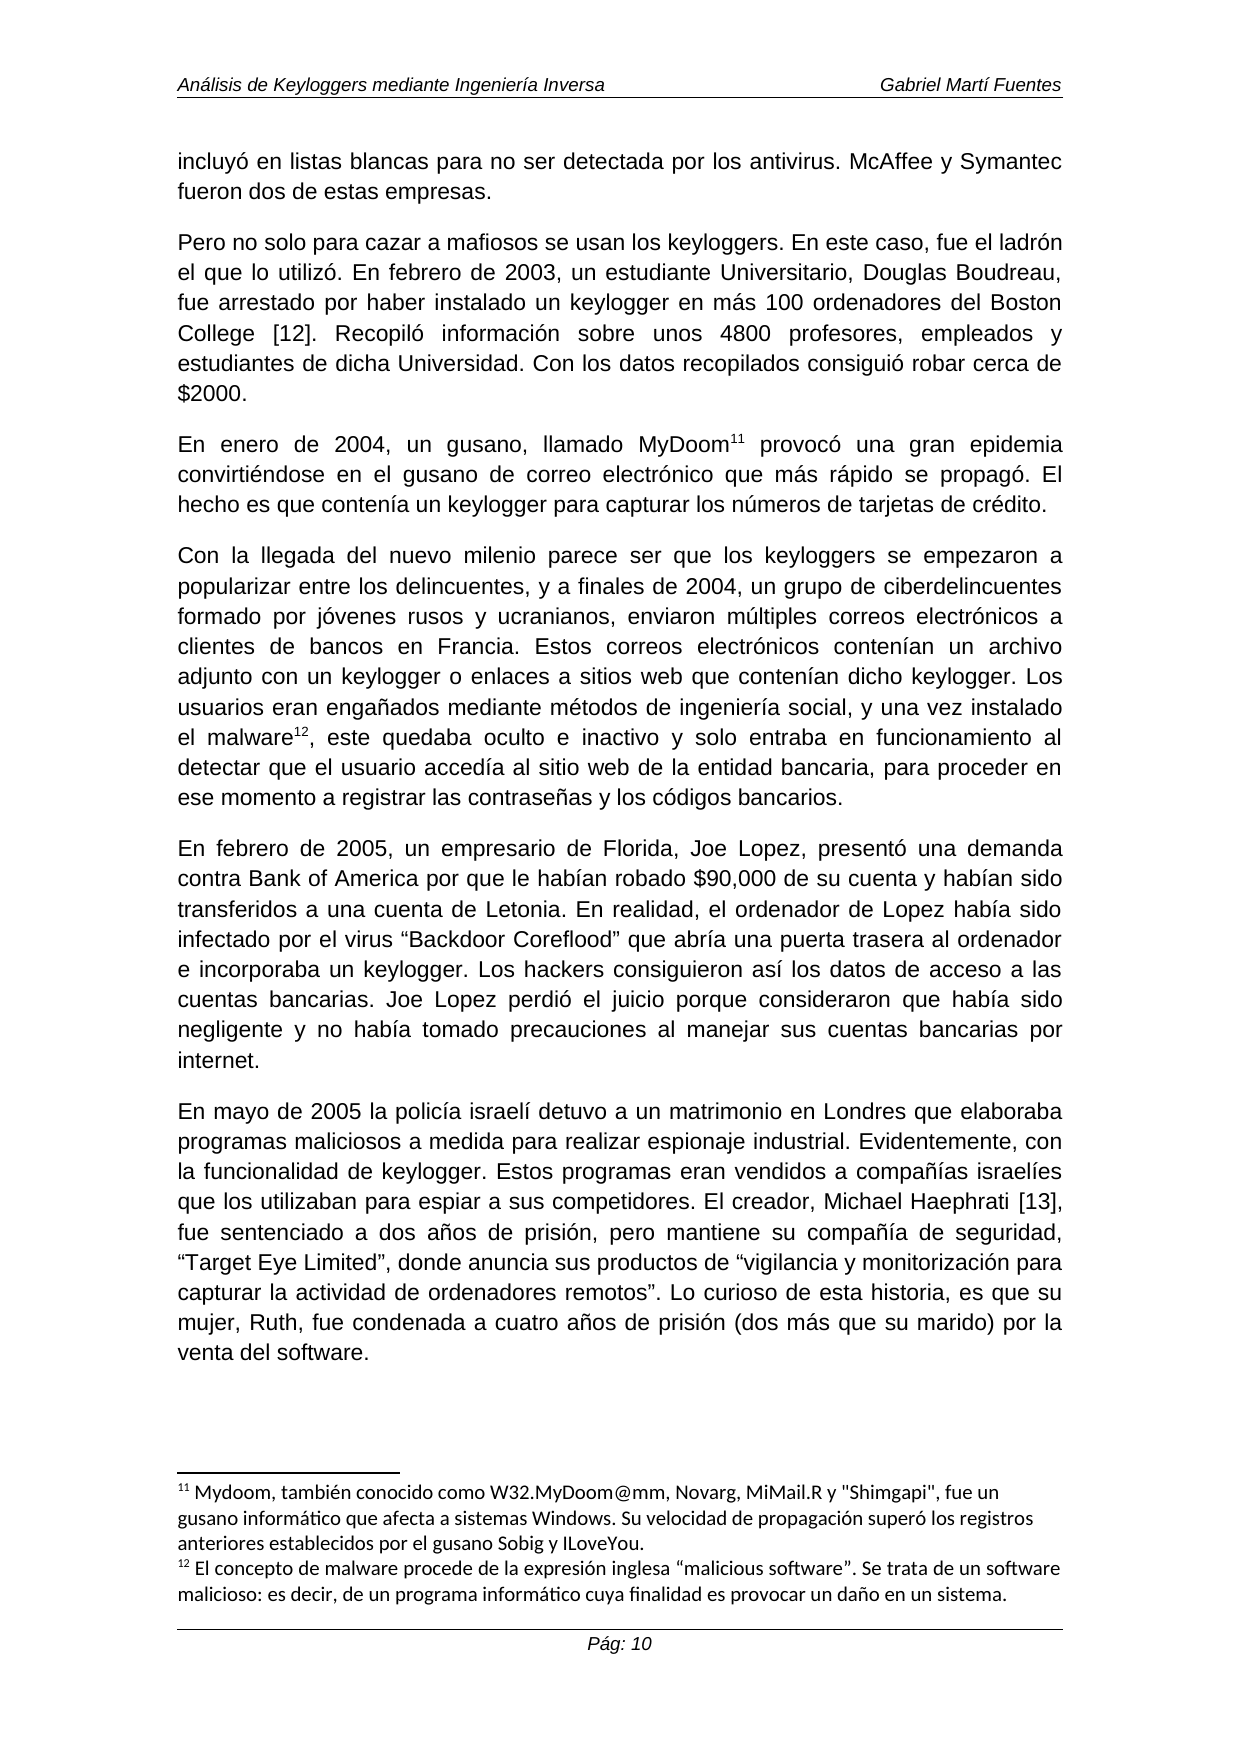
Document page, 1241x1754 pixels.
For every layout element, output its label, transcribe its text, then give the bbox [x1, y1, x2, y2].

text En febrero de 2005, un empresario de Florida, Joe Lopez, presentó una demanda contra Bank of America por que le habían robado $90,000 de su cuenta y habían sido transferidos a una cuenta de Letonia. En realidad, el ordenador de Lopez había sido infectado por el virus “Backdoor Coreflood” que abría una puerta trasera al ordenador e incorporaba un keylogger. Los hackers consiguieron así los datos de acceso a las cuentas bancarias. Joe Lopez perdió el juicio porque consideraron que había sido negligente y no había tomado precauciones al manejar sus cuentas bancarias por internet. [177, 835, 1063, 1073]
text En mayo de 2005 la policía israelí detuvo a un matrimonio en Londres que elaboraba programas maliciosos a medida para realizar espionaje industrial. Evidentemente, con la funcionalidad de keylogger. Estos programas eran vendidos a compañías israelíes que los utilizaban para espiar a sus competidores. El creador, Michael Haephrati, fue sentenciado a dos años de prisión, pero mantiene su compañía de seguridad, “Target Eye Limited”, donde anuncia sus productos de “vigilancia y monitorización para capturar la actividad de ordenadores remotos”. Lo curioso de esta historia, es que su mujer, Ruth, fue condenada a cuatro años de prisión (dos más que su marido) por la venta del software. [177, 1098, 1063, 1366]
text En enero de 2004, un gusano, llamado MyDoom provocó una gran epidemia convirtiéndose en el gusano de correo electrónico que más rápido se propagó. El hecho es que contenía un keylogger para capturar los números de tarjetas de crédito. [177, 431, 1063, 518]
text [177, 148, 1063, 204]
text Pero no solo para cazar a mafiosos se usan los keyloggers. En este caso, fue el ladrón el que lo utilizó. En febrero de 2003, un estudiante Universitario, Douglas Boudreau, fue arrestado por haber instalado un keylogger en más 100 ordenadores del Boston College. Recopiló información sobre unos 4800 profesores, empleados y estudiantes de dicha Universidad. Con los datos recopilados consiguió robar cerca de $2000. [177, 229, 1063, 406]
text Con la llegada del nuevo milenio parece ser que los keyloggers se empezaron a popularizar entre los delincuentes, y a finales de 2004, un grupo de ciberdelincuentes formado por jóvenes rusos y ucranianos, enviaron múltiples correos electrónicos a clientes de bancos en Francia. Estos correos electrónicos contenían un archivo adjunto con un keylogger o enlaces a sitios web que contenían dicho keylogger. Los usuarios eran engañados mediante métodos de ingeniería social, y una vez instalado el malware, este quedaba oculto e inactivo y solo entraba en funcionamiento al detectar que el usuario accedía al sitio web de la entidad bancaria, para proceder en ese momento a registrar las contraseñas y los códigos bancarios. [177, 542, 1063, 810]
